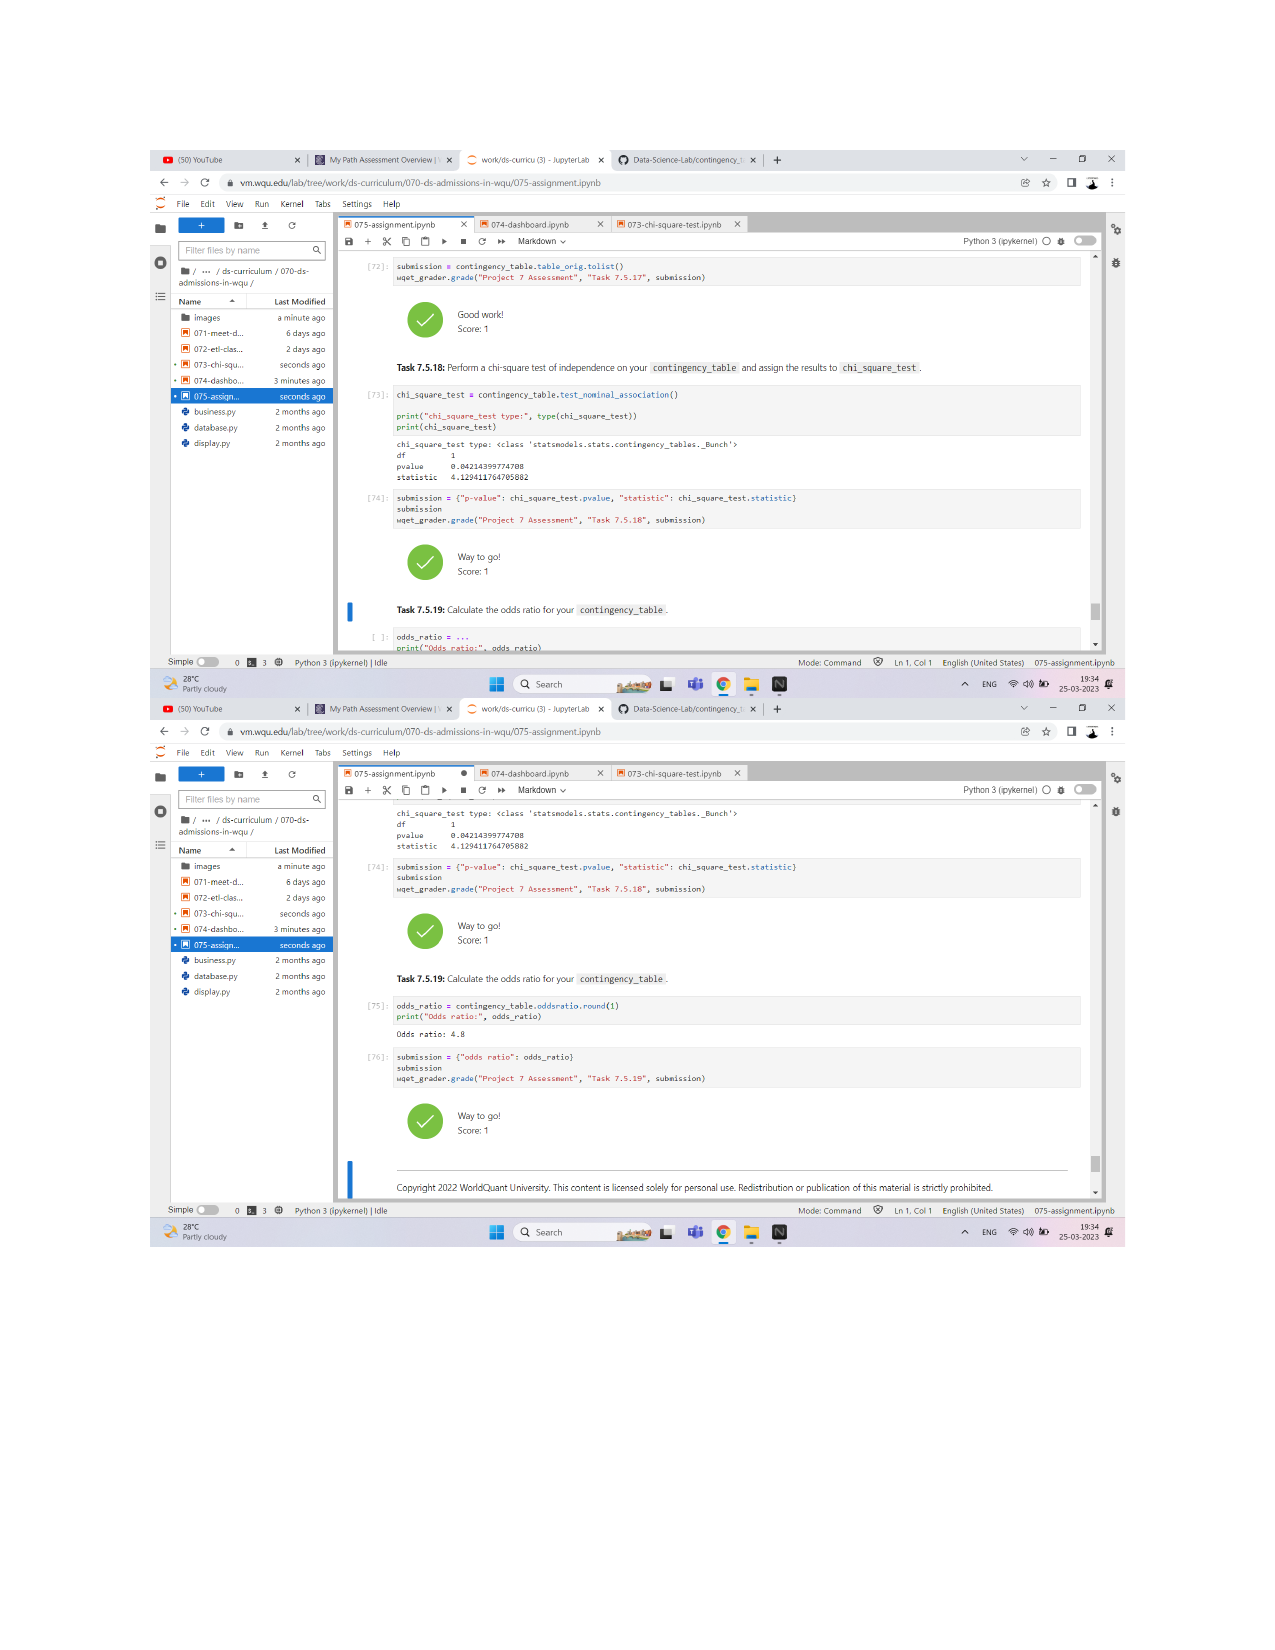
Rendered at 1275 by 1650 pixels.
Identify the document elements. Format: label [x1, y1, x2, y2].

picture [150, 150, 1125, 1247]
